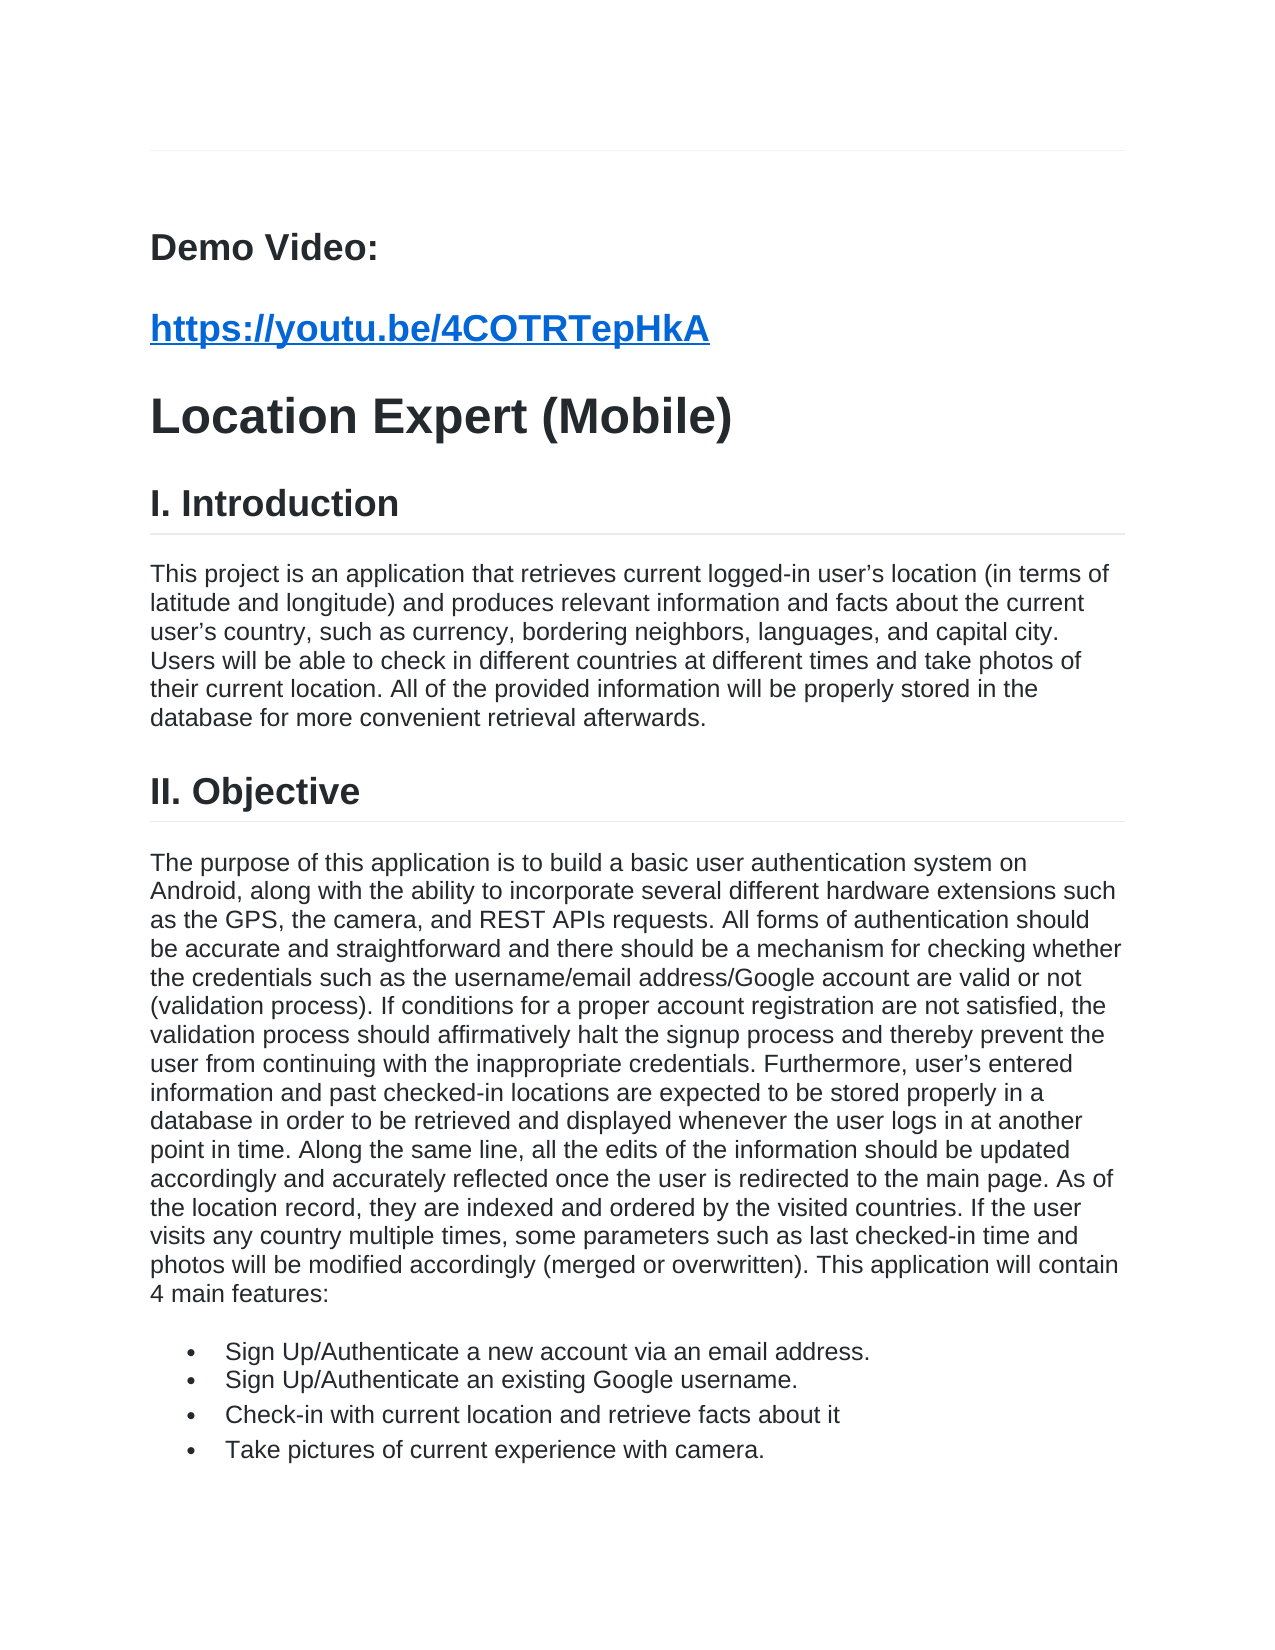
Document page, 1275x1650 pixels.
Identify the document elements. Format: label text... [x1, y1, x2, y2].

list Take pictures of current experience with camera. [187, 1435, 1125, 1464]
text Demo Video: [150, 225, 1125, 268]
list Sign Up/Authenticate an existing Google username. [187, 1365, 1125, 1394]
list Sign Up/Authenticate a new account via an email address. [187, 1337, 1125, 1365]
text https://youtu.be/4COTRTepHkA [150, 306, 1125, 349]
text The purpose of this application is to build a basic user authentication system on Android, along with the ability to incorporate several different hardware extensions such as the GPS, the camera, and REST APIs requests. All forms of authentication should be accurate and straightforward and there should be a mechanism for checking whether the credentials such as the username/email address/Google account are valid or not (validation process). If conditions for a proper account registration are not satisfied, the validation process should affirmatively halt the signup process and thereby prevent the user from continuing with the inappropriate credentials. Furthermore, user’s entered information and past checked-in locations are expected to be stored properly in a database in order to be retrieved and displayed whenever the user logs in at another point in time. Along the same line, all the edits of the information should be updated accordingly and accurately reflected once the user is redirected to the main page. As of the location record, they are indexed and ordered by the visited countries. If the user visits any country multiple times, some parameters such as last checked-in time and photos will be modified accordingly (merged or overwritten). This application will contain 4 main features: [150, 847, 1125, 1307]
text II. Objective [150, 769, 1125, 821]
text This project is an application that retrieves current logged-in user’s location (in terms of latitude and longitude) and produces relevant information and facts about the current user’s country, such as currency, bordering neighbors, languages, and capital city. Users will be able to check in different countries at different times and take photos of their current location. All of the provided information will be properly stored in the database for more convenient retrieval afterwards. [150, 559, 1125, 732]
list Check-in with current location and retrieve facts about it [187, 1400, 1125, 1429]
text Location Expert (Mobile) [150, 386, 1125, 444]
text I. Introduction [150, 481, 1125, 533]
